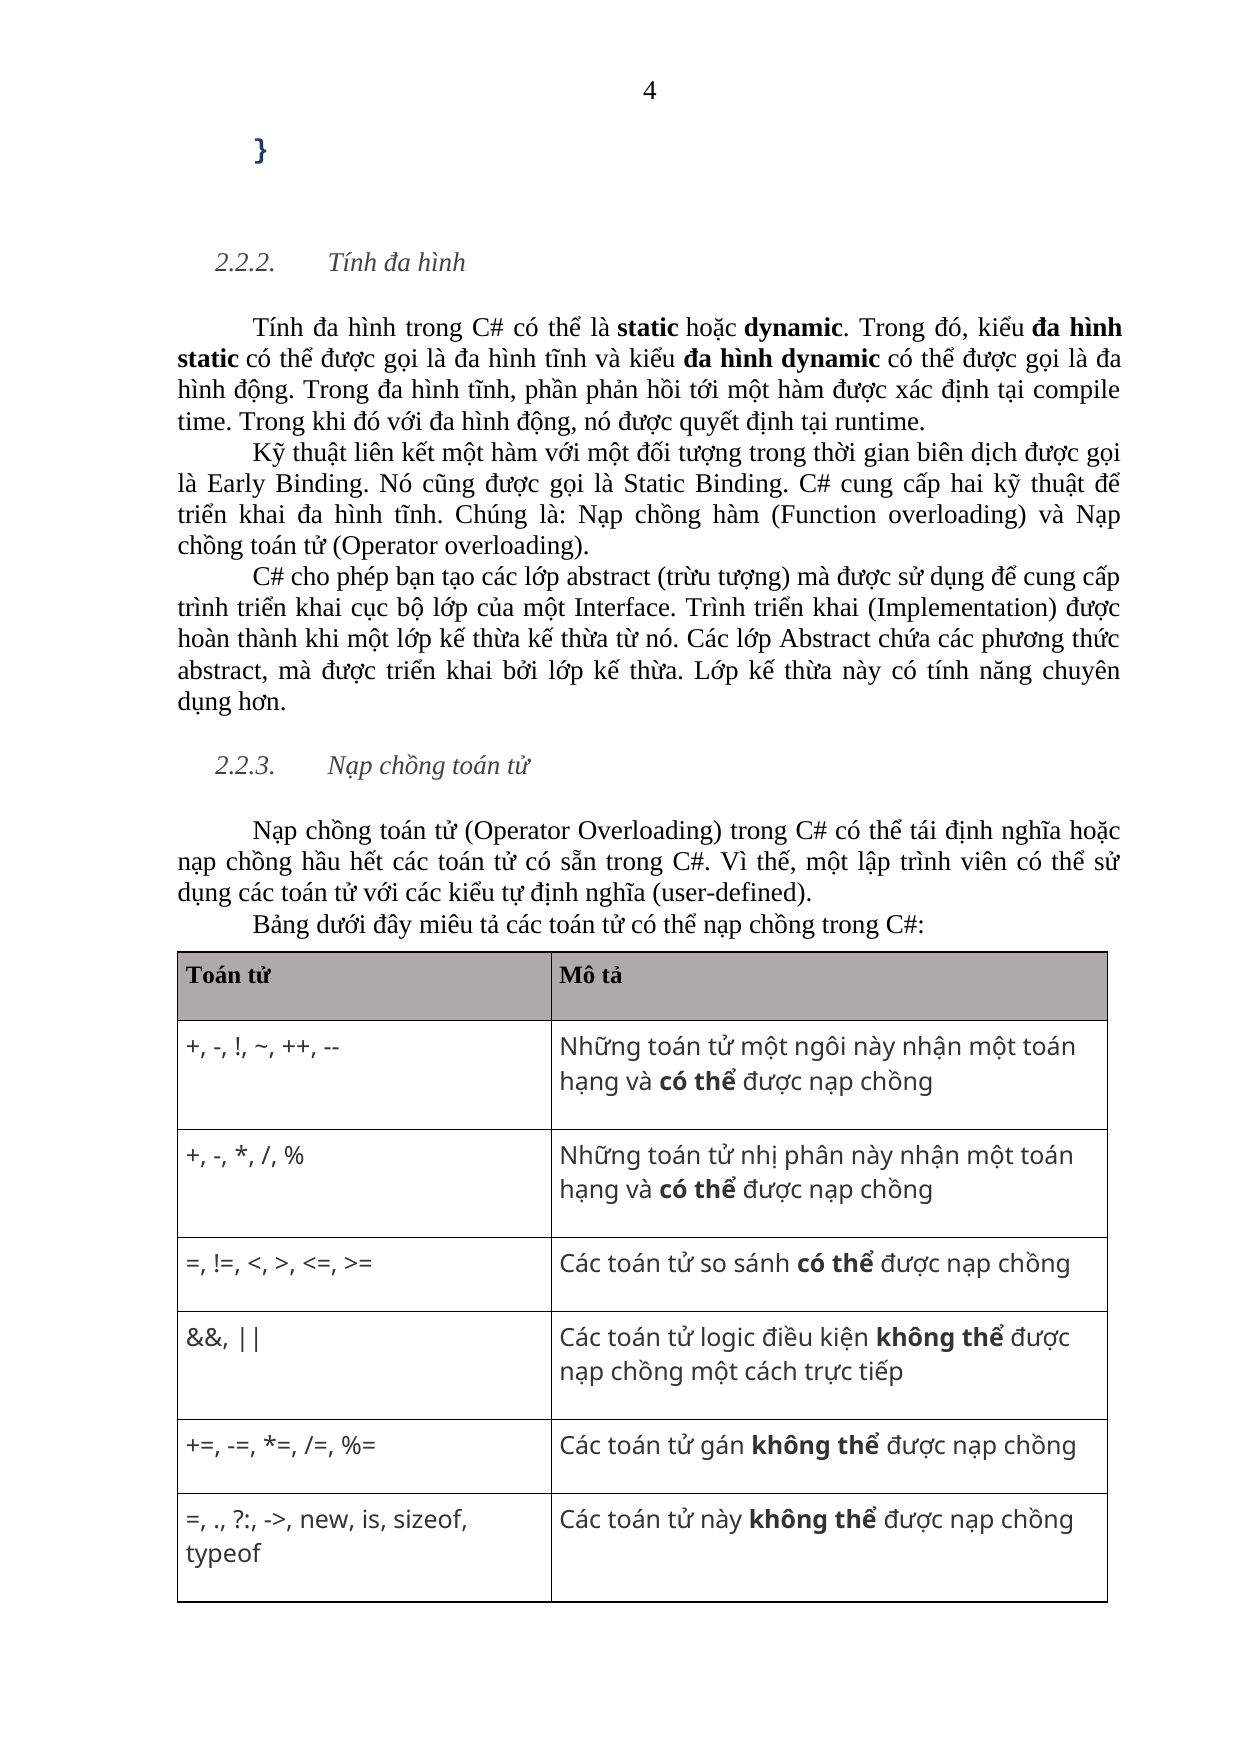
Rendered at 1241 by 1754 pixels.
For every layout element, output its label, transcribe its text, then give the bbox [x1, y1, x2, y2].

table_cell +, -, !, ~, ++, -- [178, 1021, 551, 1128]
text } [177, 136, 1122, 167]
subtitle Nạp chồng toán tử [215, 749, 1122, 781]
table_header Toán tử [178, 953, 551, 1020]
table_cell +=, -=, *=, /=, %= [178, 1420, 551, 1493]
table_cell Các toán tử này không thể được nạp chồng [552, 1494, 1107, 1601]
text Kỹ thuật liên kết một hàm với một đối tượng trong thời gian biên dịch được gọi là Early Binding. Nó cũng được gọi là Static Binding. C# cung cấp hai kỹ thuật để triển khai đa hình tĩnh. Chúng là: Nạp chồng hàm (Function overloading) và Nạp chồng toán tử (Operator overloading). [177, 436, 1122, 560]
text Bảng dưới đây miêu tả các toán tử có thể nạp chồng trong C#: [177, 908, 1122, 939]
table_cell Các toán tử gán không thể được nạp chồng [552, 1420, 1107, 1493]
text Nạp chồng toán tử (Operator Overloading) trong C# có thể tái định nghĩa hoặc nạp chồng hầu hết các toán tử có sẵn trong C#. Vì thế, một lập trình viên có thể sử dụng các toán tử với các kiểu tự định nghĩa (user-defined). [177, 814, 1122, 908]
table_cell Các toán tử logic điều kiện không thể được nạp chồng một cách trực tiếp [552, 1312, 1107, 1419]
table_cell =, !=, <, >, <=, >= [178, 1238, 551, 1311]
subtitle Tính đa hình [215, 246, 1122, 277]
table_cell Những toán tử một ngôi này nhận một toán hạng và có thể được nạp chồng [552, 1021, 1107, 1128]
table_header Mô tả [552, 953, 1107, 1020]
text C# cho phép bạn tạo các lớp abstract (trừu tượng) mà được sử dụng để cung cấp trình triển khai cục bộ lớp của một Interface. Trình triển khai (Implementation) được hoàn thành khi một lớp kế thừa kế thừa từ nó. Các lớp Abstract chứa các phương thức abstract, mà được triển khai bởi lớp kế thừa. Lớp kế thừa này có tính năng chuyên dụng hơn. [177, 560, 1122, 716]
table_cell Các toán tử so sánh có thể được nạp chồng [552, 1238, 1107, 1311]
table_cell +, -, *, /, % [178, 1130, 551, 1237]
table_cell Những toán tử nhị phân này nhận một toán hạng và có thể được nạp chồng [552, 1130, 1107, 1237]
text Tính đa hình trong C# có thể là static hoặc dynamic. Trong đó, kiểu đa hình static có thể được gọi là đa hình tĩnh và kiểu đa hình dynamic có thể được gọi là đa hình động. Trong đa hình tĩnh, phần phản hồi tới một hàm được xác định tại compile time. Trong khi đó với đa hình động, nó được quyết định tại runtime. [177, 311, 1122, 436]
table_cell &&, || [178, 1312, 551, 1419]
table_cell =, ., ?:, ->, new, is, sizeof, typeof [178, 1494, 551, 1601]
